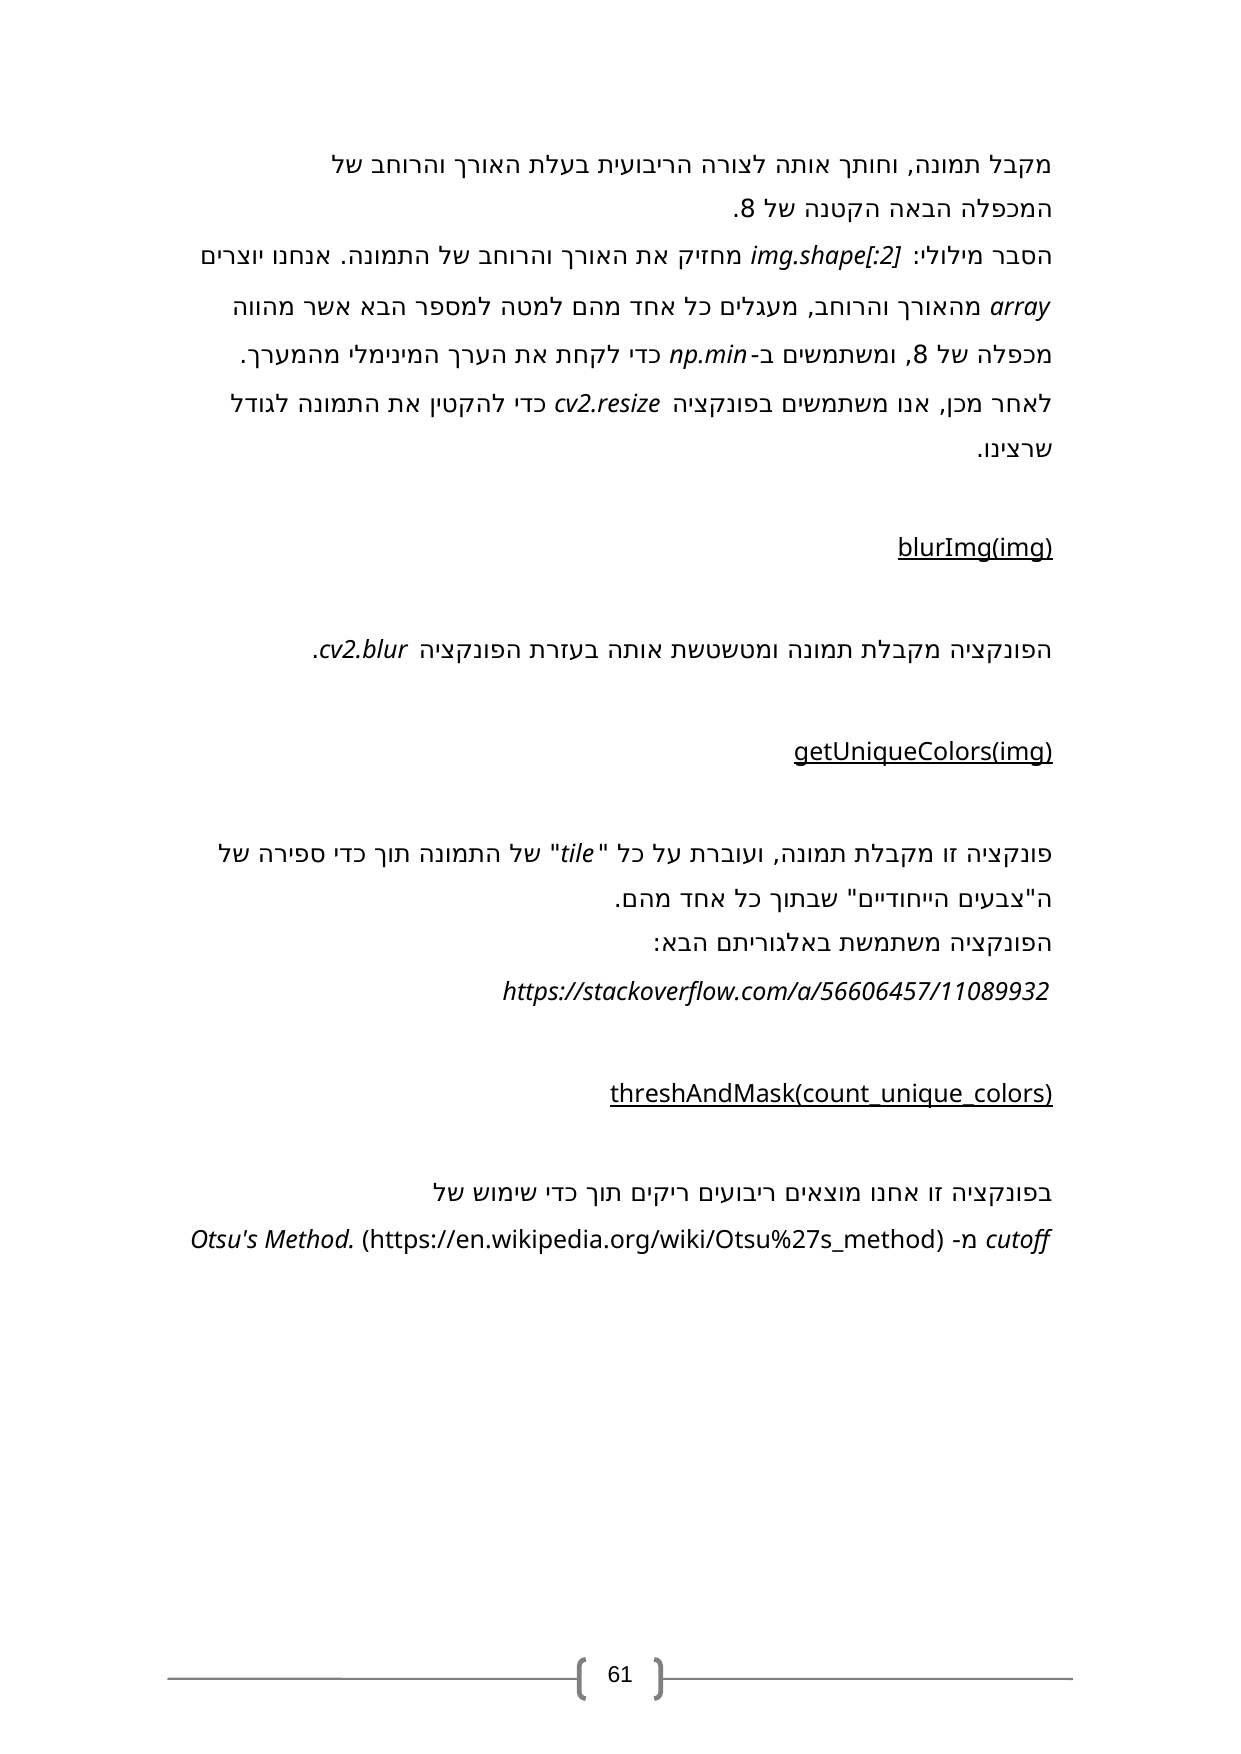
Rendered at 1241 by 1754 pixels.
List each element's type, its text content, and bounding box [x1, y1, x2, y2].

text מקבל תמונה, וחותך אותה לצורה הריבועית בעלת האורך והרוחב של [187, 150, 1053, 179]
text הפונקציה משתמשת באלגוריתם הבא: https://stackoverflow.com/a/56606457/11089932 [187, 928, 1053, 1008]
text פונקציה זו מקבלת תמונה, ועוברת על כל "tile" של התמונה תוך כדי ספירה של ה"צבעים הייחודיים" שבתוך כל אחד מהם. [187, 836, 1053, 913]
text הפונקציה מקבלת תמונה ומטשטשת אותה בעזרת הפונקציה cv2.blur. [187, 631, 1053, 665]
text בפונקציה זו אחנו מוצאים ריבועים ריקים תוך כדי שימוש של [187, 1178, 1053, 1207]
text threshAndMask(count_unique_colors) [187, 1076, 1053, 1110]
text המכפלה הבאה הקטנה של 8. [187, 194, 1053, 223]
text cutoff מ- Otsu's Method. (https://en.wikipedia.org/wiki/Otsu%27s_method) [187, 1222, 1053, 1256]
text getUniqueColors(img) [187, 733, 1053, 767]
text הסבר מילולי: img.shape[:2] מחזיק את האורך והרוחב של התמונה. אנחנו יוצרים array מהאורך והרוחב, מעגלים כל אחד מהם למטה למספר הבא אשר מהווה מכפלה של 8, ומשתמשים ב-np.min כדי לקחת את הערך המינימלי מהמערך. לאחר מכן, אנו משתמשים בפונקציה cv2.resize כדי להקטין את התמונה לגודל שרצינו. [187, 237, 1053, 464]
text blurImg(img) [187, 529, 1053, 563]
